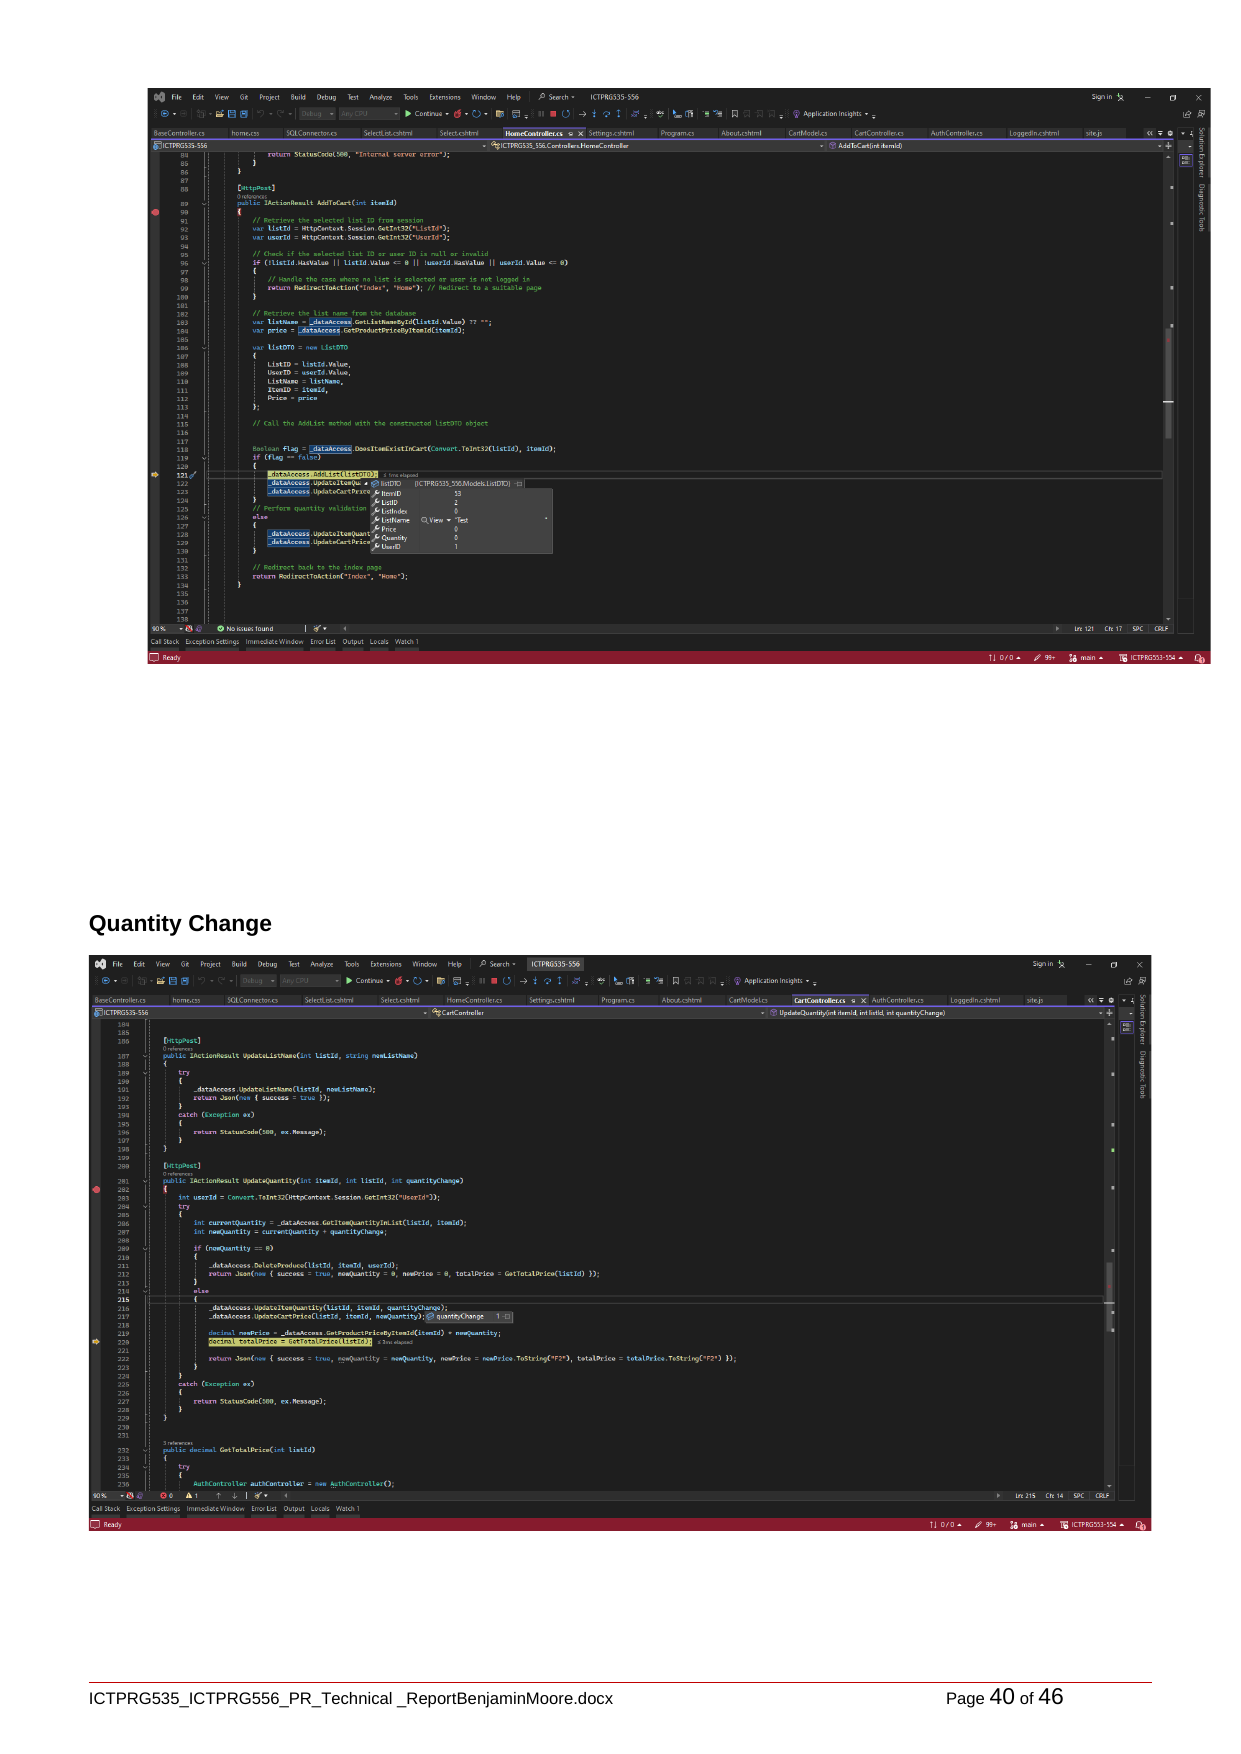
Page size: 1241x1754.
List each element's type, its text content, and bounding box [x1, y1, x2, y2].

picture [147, 88, 1211, 664]
picture [88, 955, 1152, 1531]
text Quantity Change [89, 910, 1152, 936]
